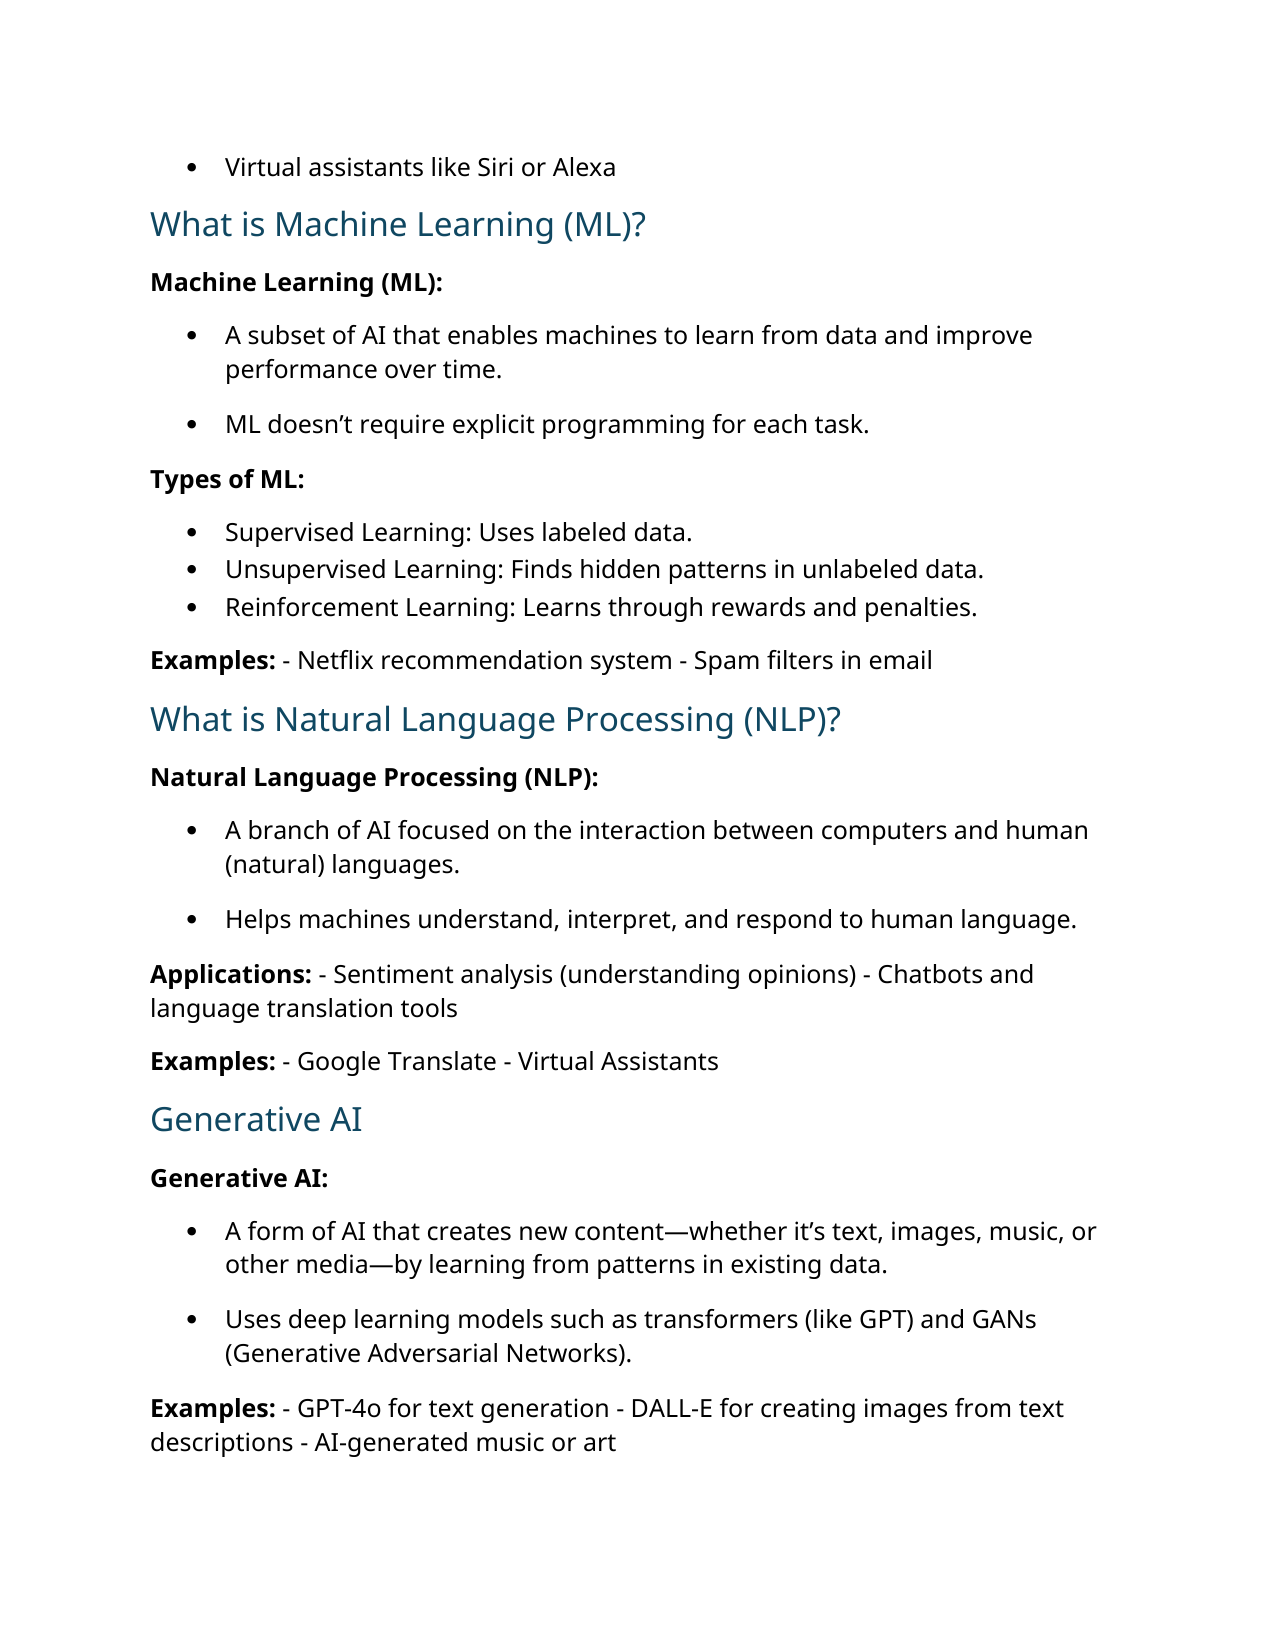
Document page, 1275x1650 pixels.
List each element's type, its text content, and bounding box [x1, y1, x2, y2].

list Uses deep learning models such as transformers (like GPT) and GANs (Generative Adversarial Networks). [187, 1302, 1125, 1370]
subtitle Generative AI [150, 1096, 1125, 1142]
list Supervised Learning: Uses labeled data. [187, 514, 1125, 548]
text Examples: - GPT-4o for text generation - DALL-E for creating images from text descriptions - AI-generated music or art [150, 1391, 1125, 1459]
subtitle What is Natural Language Processing (NLP)? [150, 696, 1125, 741]
list Unsupervised Learning: Finds hidden patterns in unlabeled data. [187, 552, 1125, 586]
text Machine Learning (ML): [150, 265, 1125, 299]
text Generative AI: [150, 1160, 1125, 1194]
list ML doesn’t require explicit programming for each task. [187, 407, 1125, 441]
text Types of ML: [150, 462, 1125, 496]
list Helps machines understand, interpret, and respond to human language. [187, 902, 1125, 936]
list Reinforcement Learning: Learns through rewards and penalties. [187, 590, 1125, 624]
list Virtual assistants like Siri or Alexa [187, 150, 1125, 184]
text Natural Language Processing (NLP): [150, 760, 1125, 794]
text Applications: - Sentiment analysis (understanding opinions) - Chatbots and language translation tools [150, 956, 1125, 1024]
list A branch of AI focused on the interaction between computers and human (natural) languages. [187, 813, 1125, 881]
text Examples: - Netflix recommendation system - Spam filters in email [150, 643, 1125, 677]
subtitle What is Machine Learning (ML)? [150, 201, 1125, 246]
list A subset of AI that enables machines to learn from data and improve performance over time. [187, 318, 1125, 386]
list A form of AI that creates new content—whether it’s text, images, music, or other media—by learning from patterns in existing data. [187, 1213, 1125, 1281]
text Examples: - Google Translate - Virtual Assistants [150, 1043, 1125, 1077]
